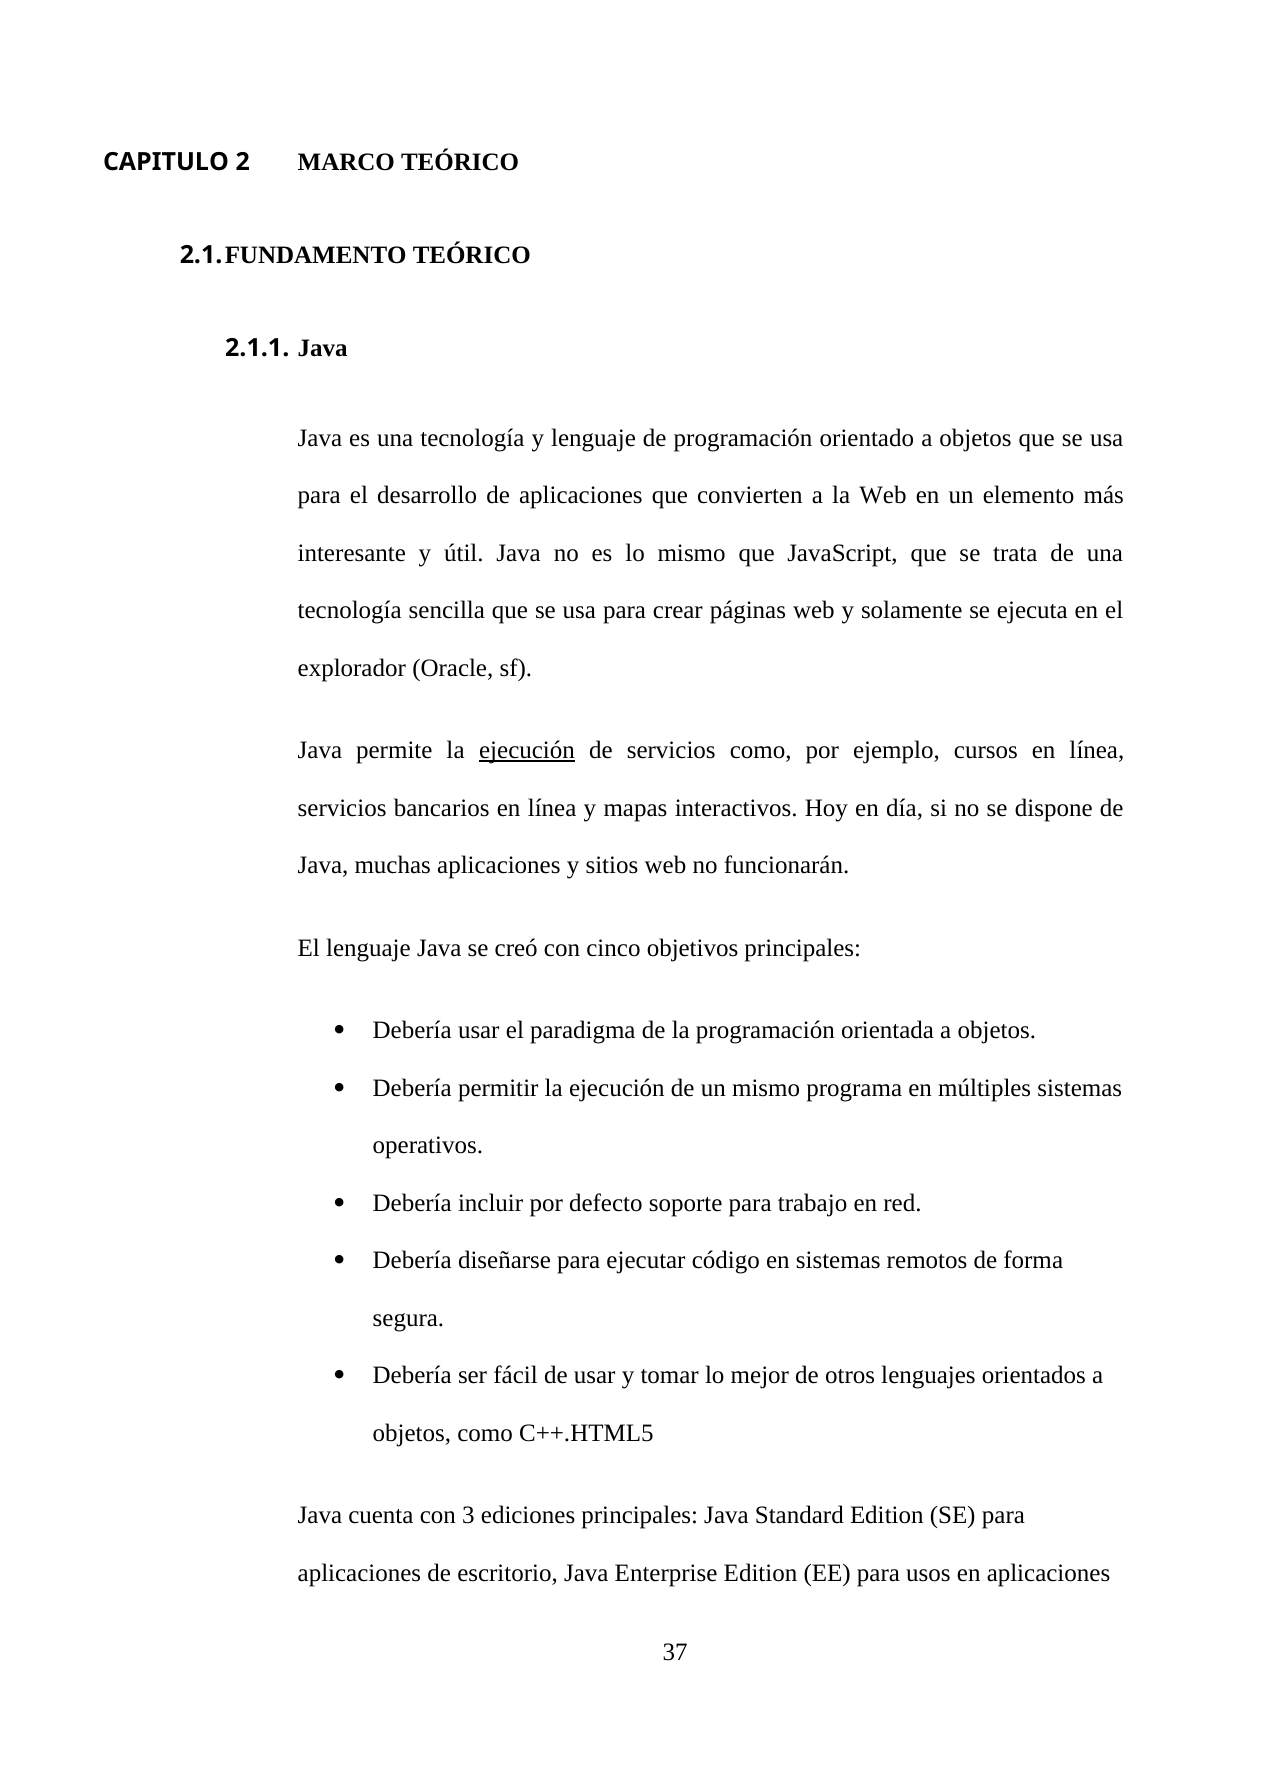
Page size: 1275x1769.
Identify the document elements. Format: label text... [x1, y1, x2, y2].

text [297, 1500, 1125, 1586]
text El lenguaje Java se creó con cinco objetivos principales: [297, 933, 1125, 961]
list Debería incluir por defecto soporte para trabajo en red. [335, 1188, 1125, 1216]
subtitle FUNDAMENTO TEÓRICO [179, 236, 1125, 270]
subtitle MARCO TEÓRICO [179, 143, 1125, 177]
list Debería permitir la ejecución de un mismo programa en múltiples sistemas operativos. [335, 1073, 1125, 1159]
text Java es una tecnología y lenguaje de programación orientado a objetos que se usa para el desarrollo de aplicaciones que convierten a la Web en un elemento más interesante y útil. Java no es lo mismo que JavaScript, que se trata de una tecnología sencilla que se usa para crear páginas web y solamente se ejecuta en el explorador (Oracle, sf). [297, 423, 1125, 681]
list Debería ser fácil de usar y tomar lo mejor de otros lenguajes orientados a objetos, como C++.HTML5 [335, 1360, 1125, 1446]
list Debería usar el paradigma de la programación orientada a objetos. [335, 1015, 1125, 1044]
text Java permite la ejecución de servicios como, por ejemplo, cursos en línea, servicios bancarios en línea y mapas interactivos. Hoy en día, si no se dispone de Java, muchas aplicaciones y sitios web no funcionarán. [297, 735, 1125, 879]
list Debería diseñarse para ejecutar código en sistemas remotos de forma segura. [335, 1245, 1125, 1331]
subtitle Java [225, 329, 1125, 363]
